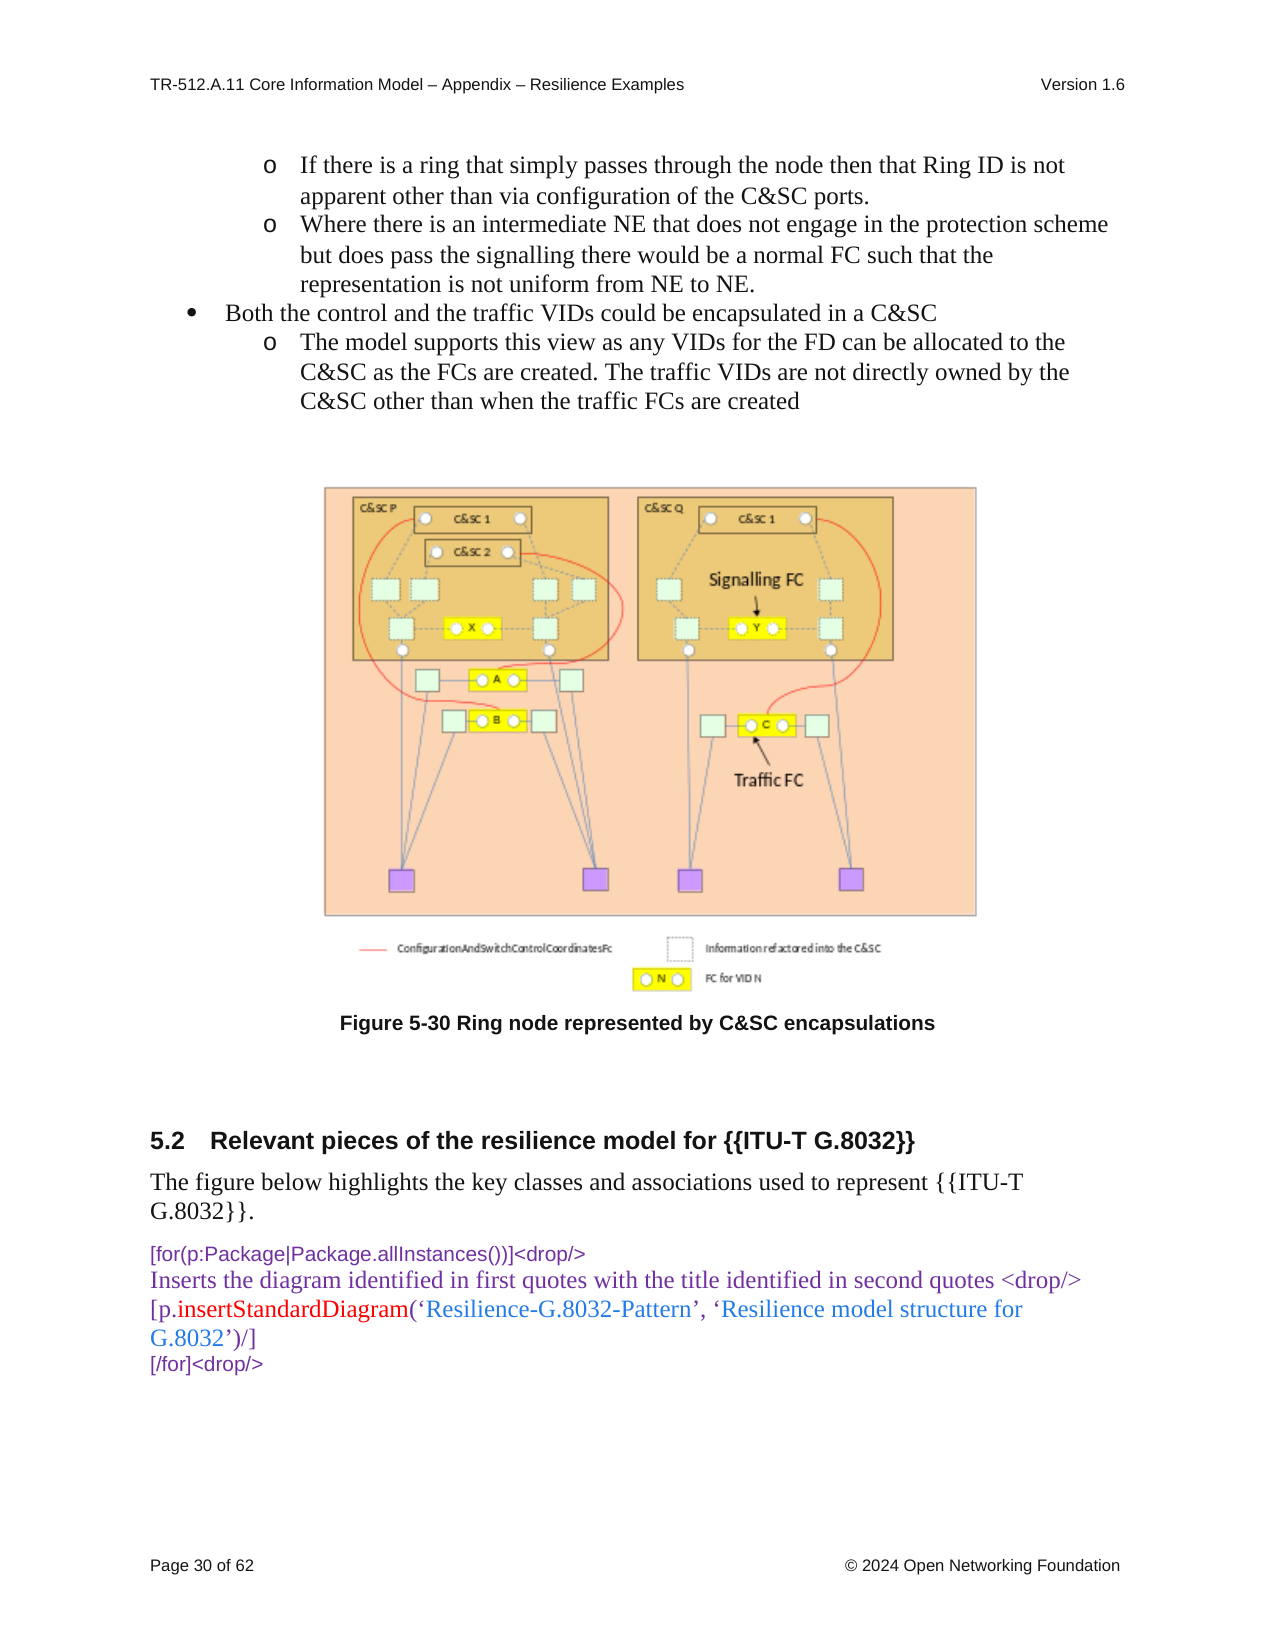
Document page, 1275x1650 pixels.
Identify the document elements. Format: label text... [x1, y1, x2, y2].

text The figure below highlights the key classes and associations used to represent {{ITU-T G.8032}}. [150, 1167, 1125, 1225]
text Inserts the diagram identified in first quotes with the title identified in second quotes <drop/> [p.insertStandardDiagram(‘Resilience-G.8032-Pattern’, ‘Resilience model structure for G.8032’)/] [150, 1265, 1125, 1352]
list Both the control and the traffic VIDs could be encapsulated in a C&SC [187, 298, 1125, 327]
list The model supports this view as any VIDs for the FD can be allocated to the C&SC as the FCs are created. The traffic VIDs are not directly owned by the C&SC other than when the traffic FCs are created [262, 327, 1125, 415]
text [/for]<drop/> [150, 1352, 1125, 1376]
list If there is a ring that simply passes through the node then that Ring ID is not apparent other than via configuration of the C&SC ports. [262, 150, 1125, 209]
text [for(p:Package|Package.allInstances())]<drop/> [150, 1241, 1125, 1265]
subtitle Relevant pieces of the resilience model for {{ITU-T G.8032}} [150, 1126, 1125, 1155]
list Where there is an intermediate NE that does not engage in the protection scheme but does pass the signalling there would be a normal FC such that the representation is not uniform from NE to NE. [262, 209, 1125, 298]
